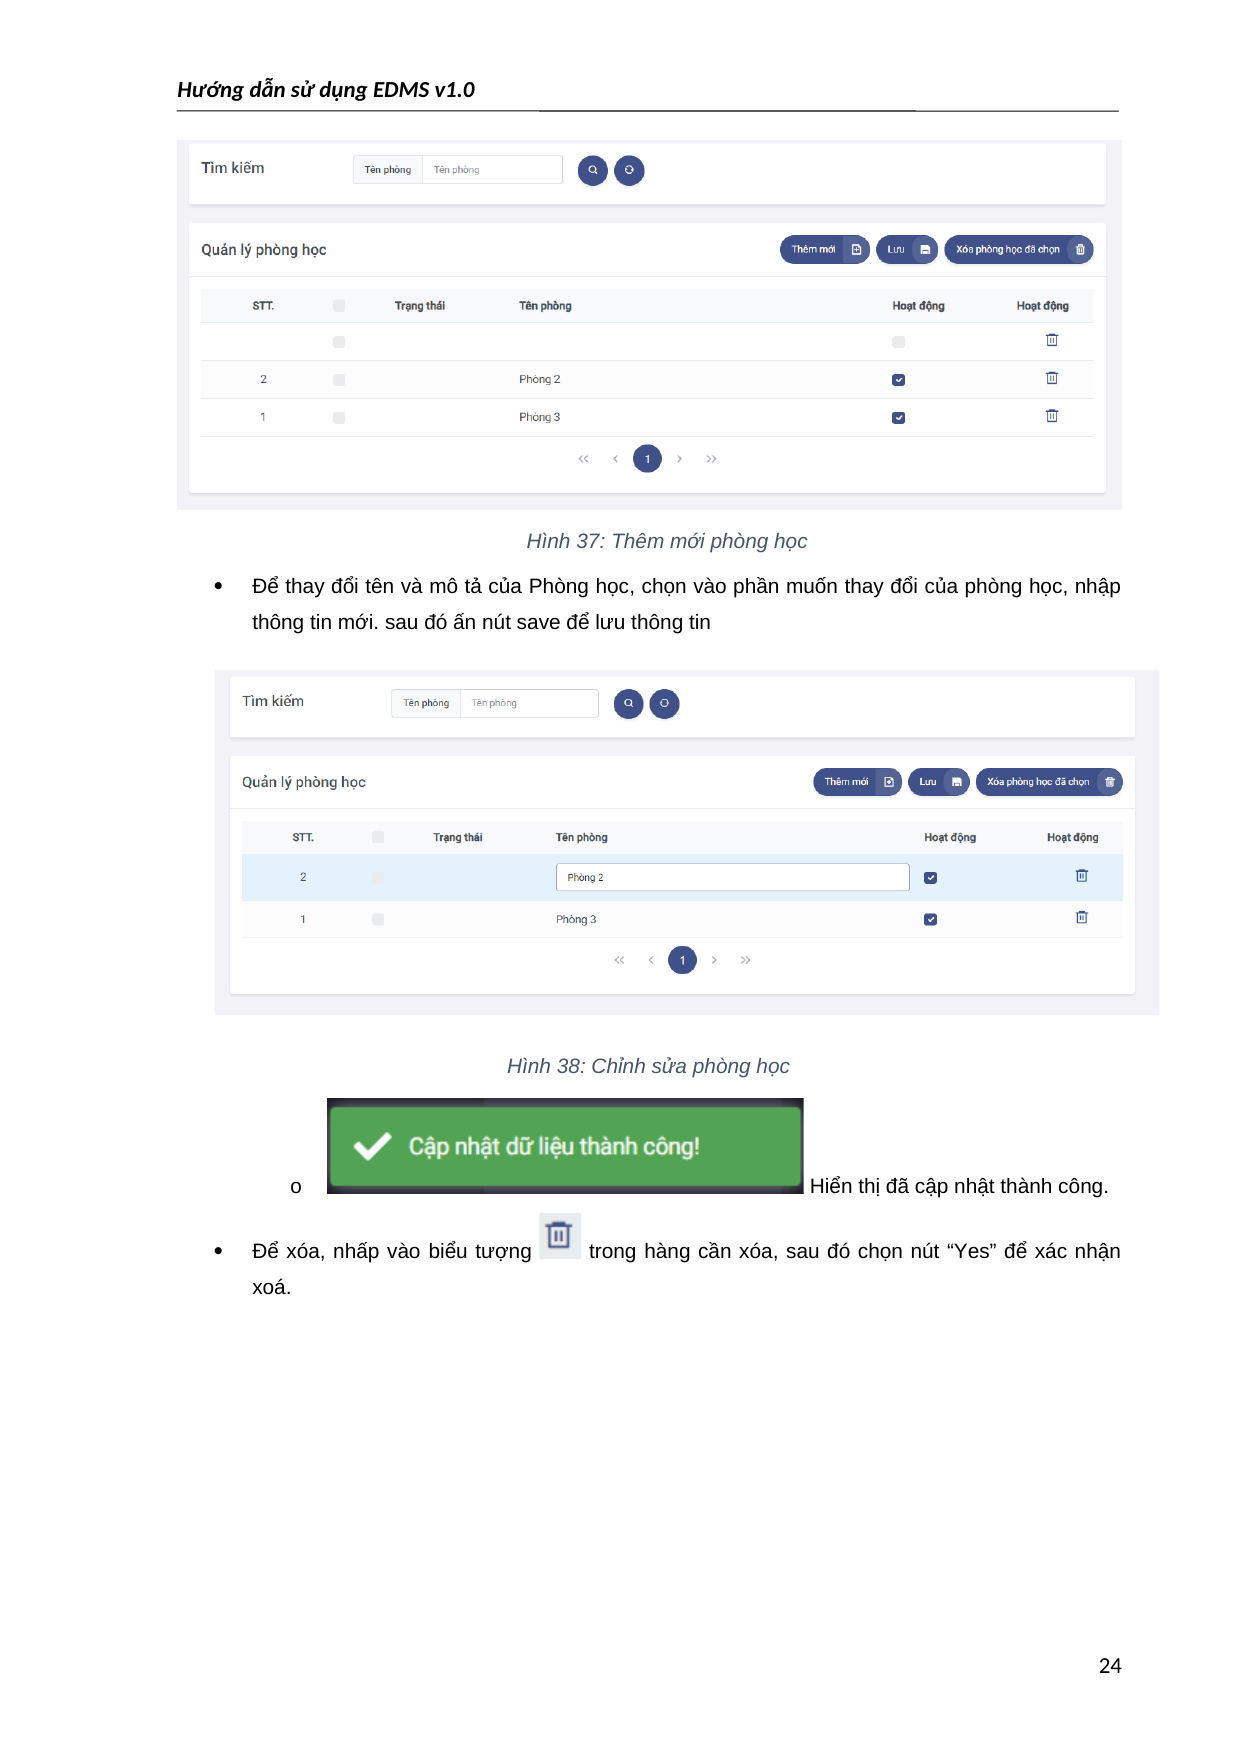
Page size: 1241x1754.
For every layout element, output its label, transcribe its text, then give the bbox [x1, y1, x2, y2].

list Để xóa, nhấp vào biểu tượng trong hàng cần xóa, sau đó chọn nút “Yes” để xác nhận xoá. [214, 1213, 1122, 1299]
picture [327, 1098, 804, 1194]
picture [214, 670, 1160, 1015]
picture [539, 1213, 582, 1259]
picture [177, 140, 1122, 510]
text Hình 3.3.4 : Chỉnh sửa phòng học [177, 1054, 1122, 1078]
text Hình 3.3.3 : Thêm mới phòng học [214, 529, 1122, 553]
list Để thay đổi tên và mô tả của Phòng học, chọn vào phần muốn thay đổi của phòng học, nhập thông tin mới. sau đó ấn nút save để lưu thông tin [214, 573, 1122, 633]
